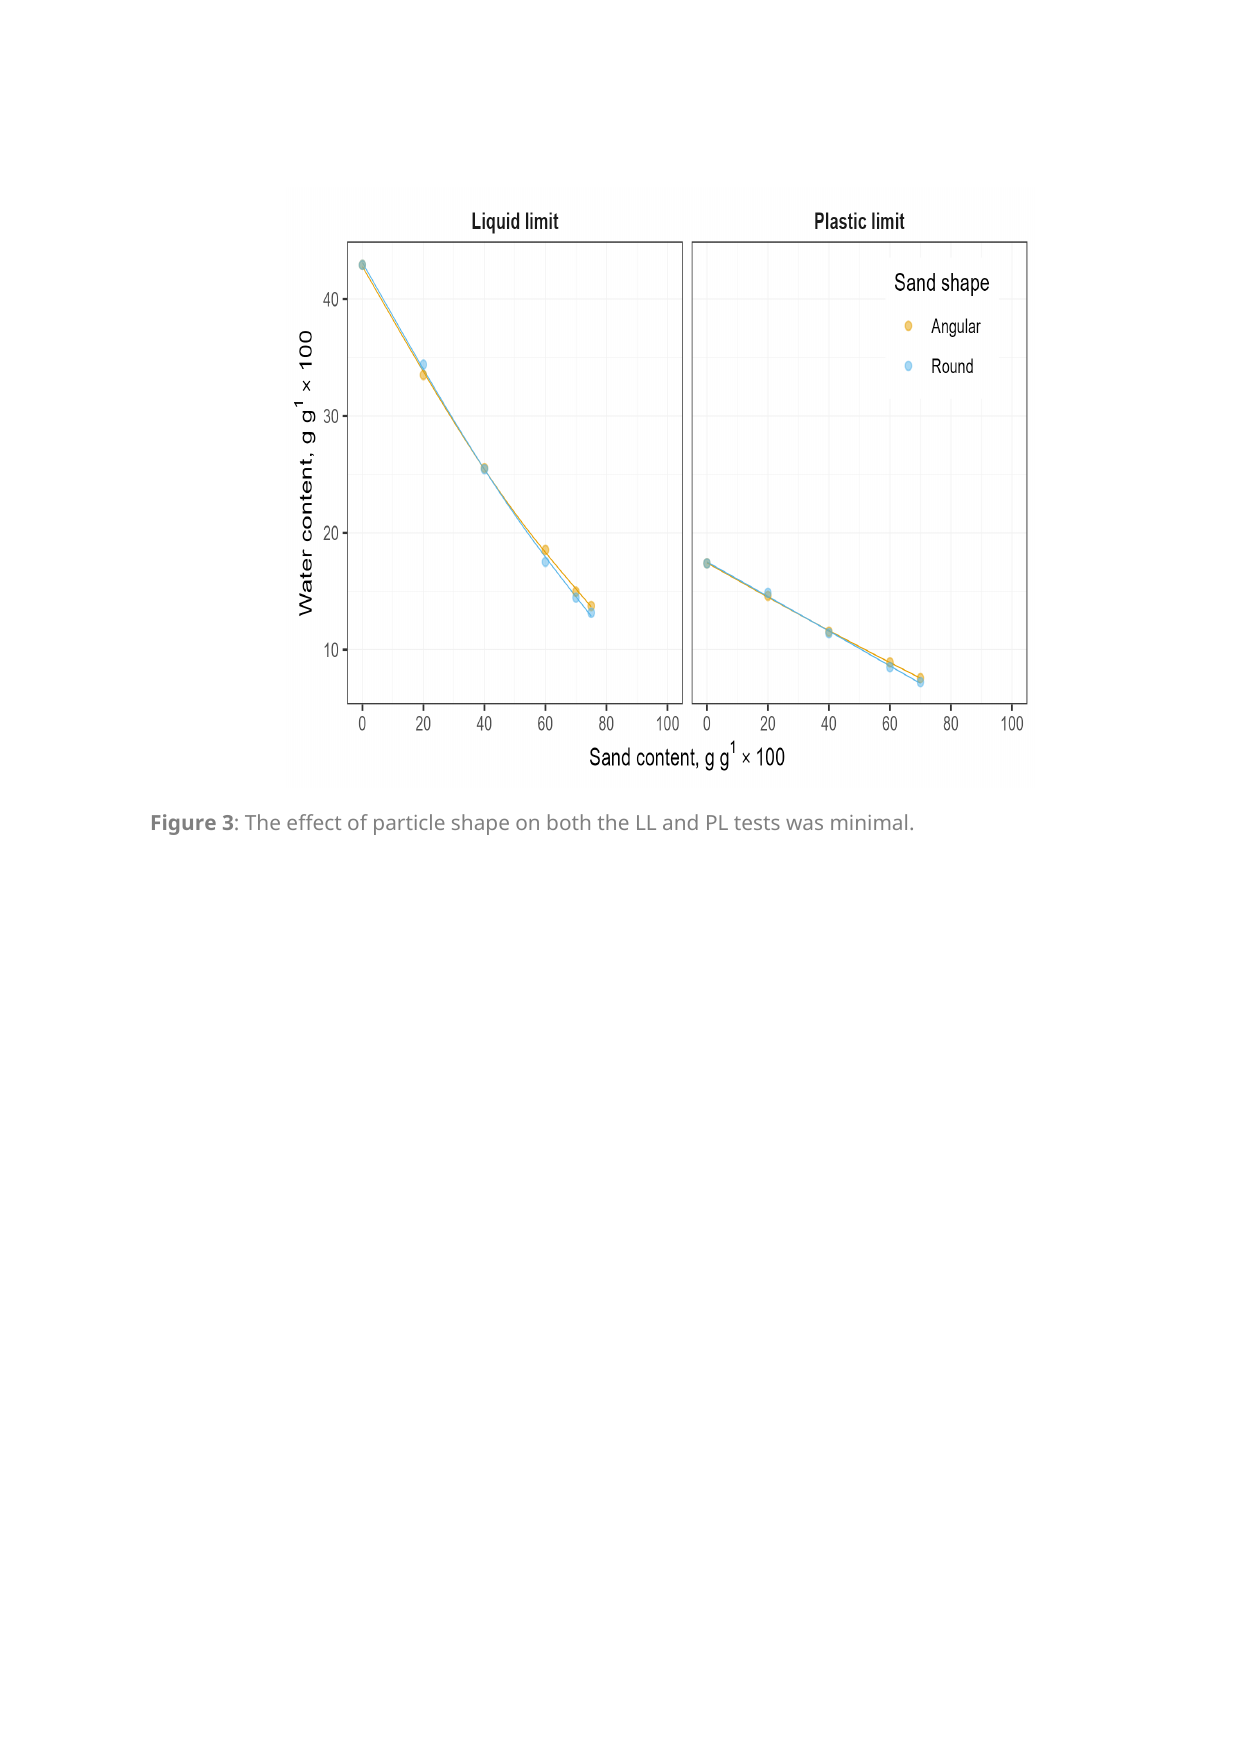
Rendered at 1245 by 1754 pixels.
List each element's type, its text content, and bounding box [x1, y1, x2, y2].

picture [285, 187, 1035, 788]
text Figure 3: The effect of particle shape on both the LL and PL tests was minimal. [150, 808, 1170, 837]
